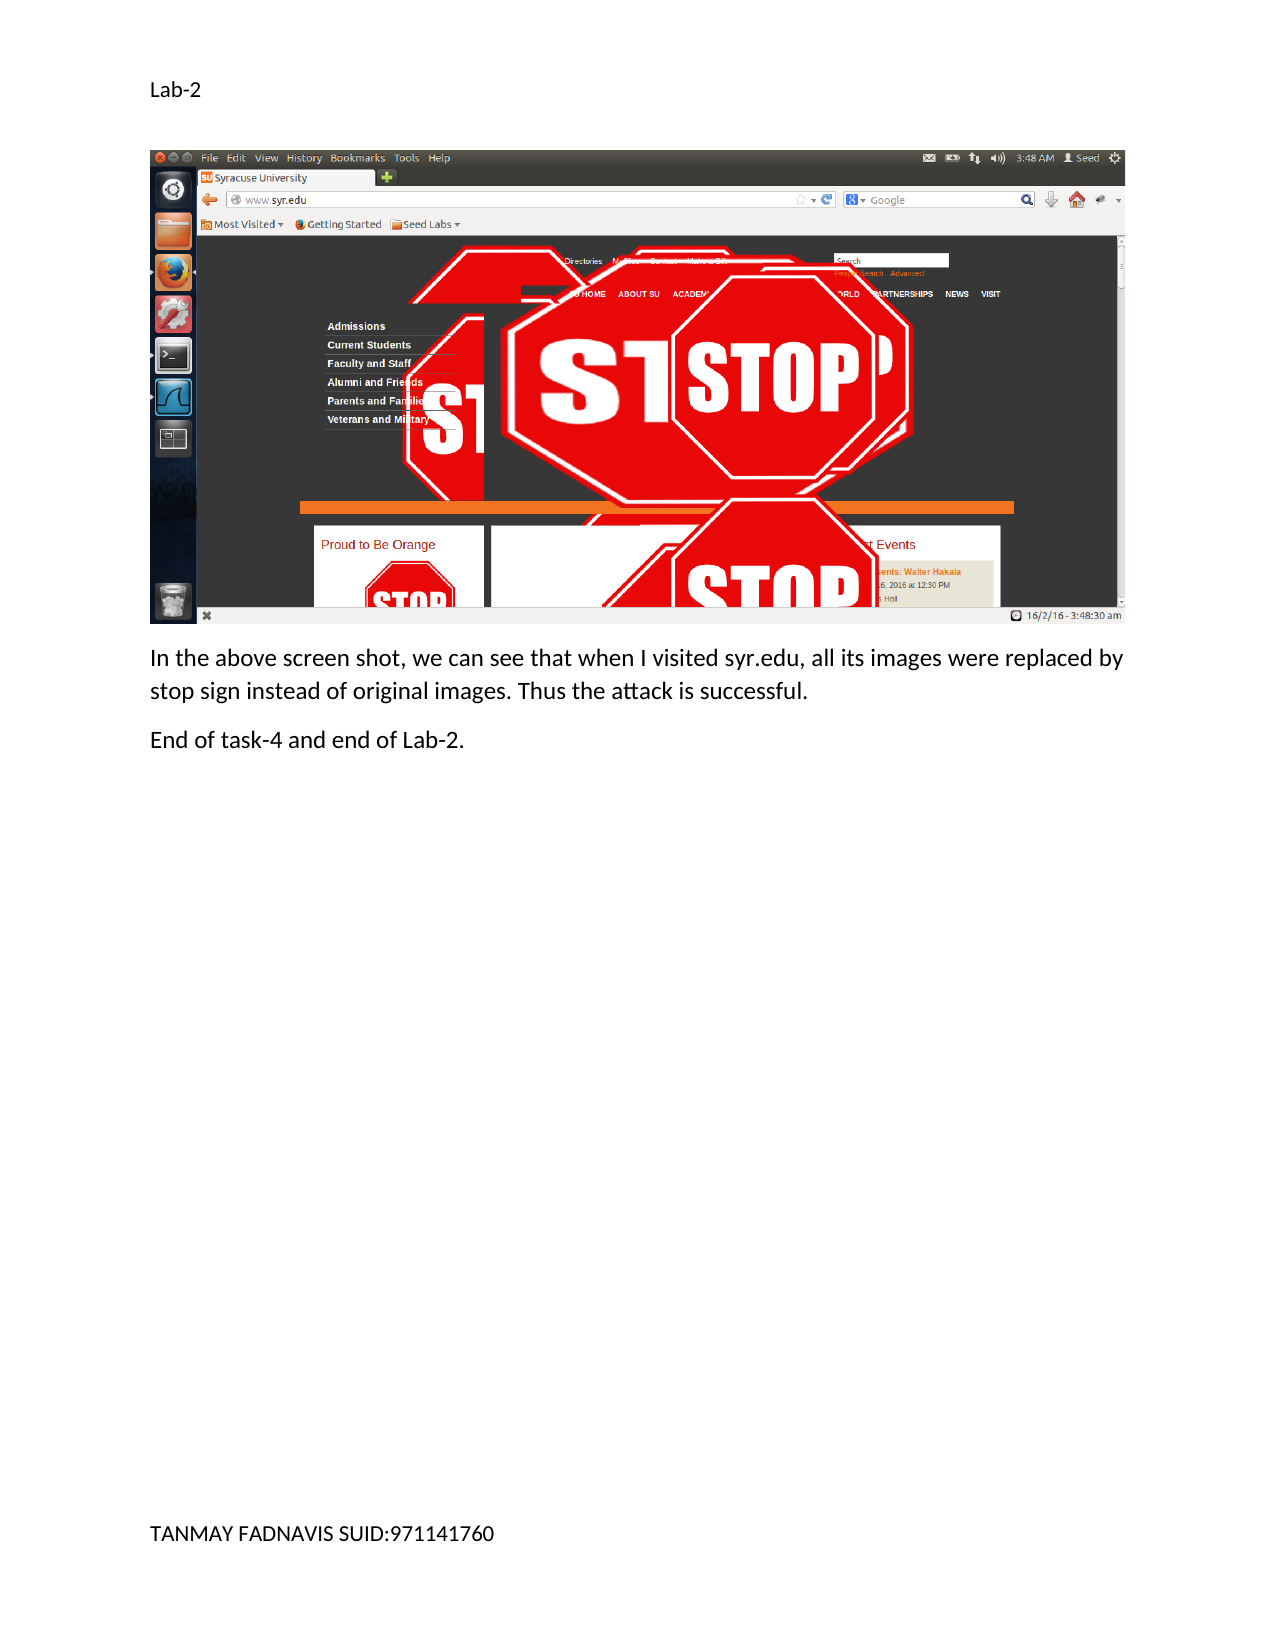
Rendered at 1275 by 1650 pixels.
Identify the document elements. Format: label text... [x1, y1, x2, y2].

picture [150, 150, 1125, 624]
text In the above screen shot, we can see that when I visited syr.edu, all its images were replaced by stop sign instead of original images. Thus the attack is successful. [150, 642, 1125, 706]
text End of task-4 and end of Lab-2. [150, 724, 1125, 755]
